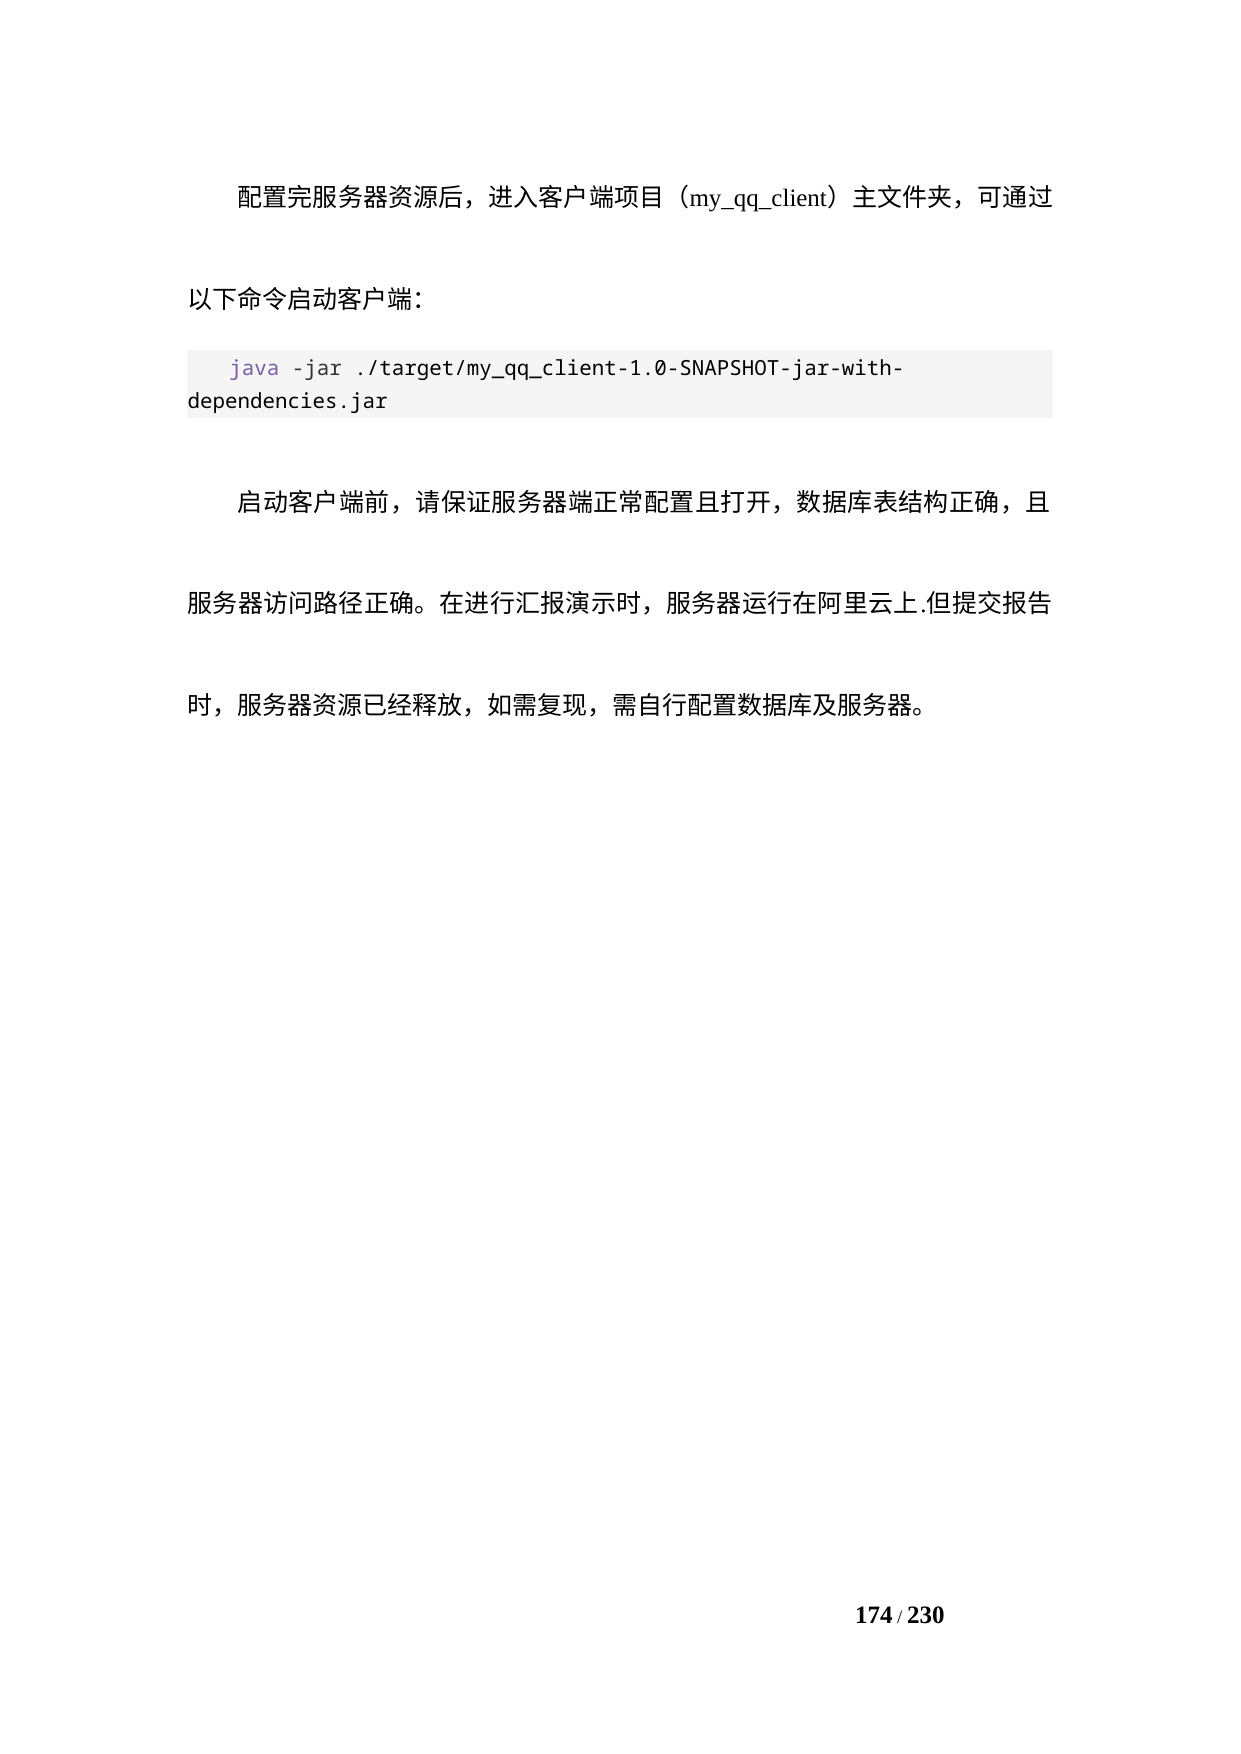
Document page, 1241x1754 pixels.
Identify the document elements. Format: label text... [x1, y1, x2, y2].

text java -jar ./target/my_qq_client-1.0-SNAPSHOT-jar-with-dependencies.jar [187, 350, 1053, 418]
text 配置完服务器资源后，进入客户端项目（my_qq_client）主文件夹，可通过以下命令启动客户端： [187, 162, 1053, 332]
text 启动客户端前，请保证服务器端正常配置且打开，数据库表结构正确，且服务器访问路径正确。在进行汇报演示时，服务器运行在阿里云上.但提交报告时，服务器资源已经释放，如需复现，需自行配置数据库及服务器。 [187, 466, 1053, 738]
